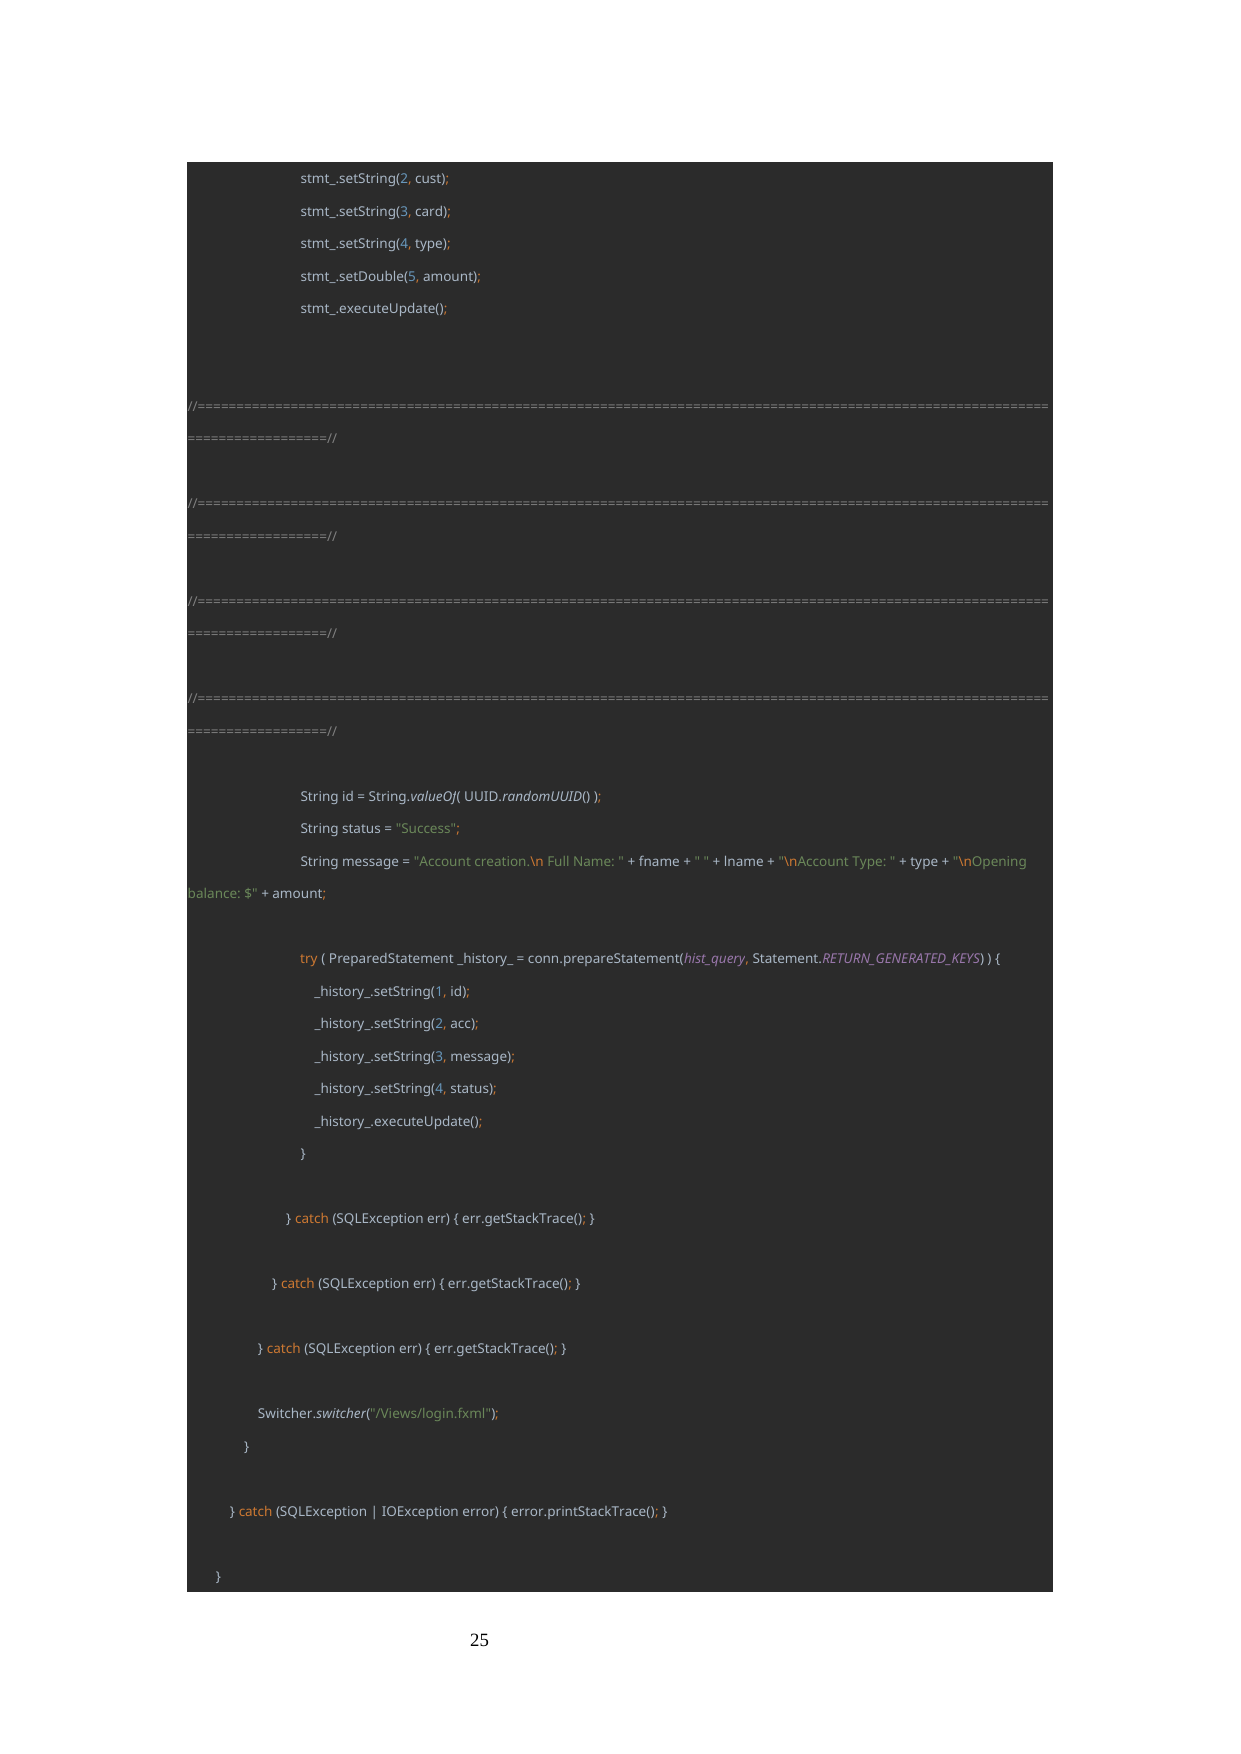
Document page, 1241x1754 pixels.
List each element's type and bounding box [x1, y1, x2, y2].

text [187, 162, 1053, 1592]
